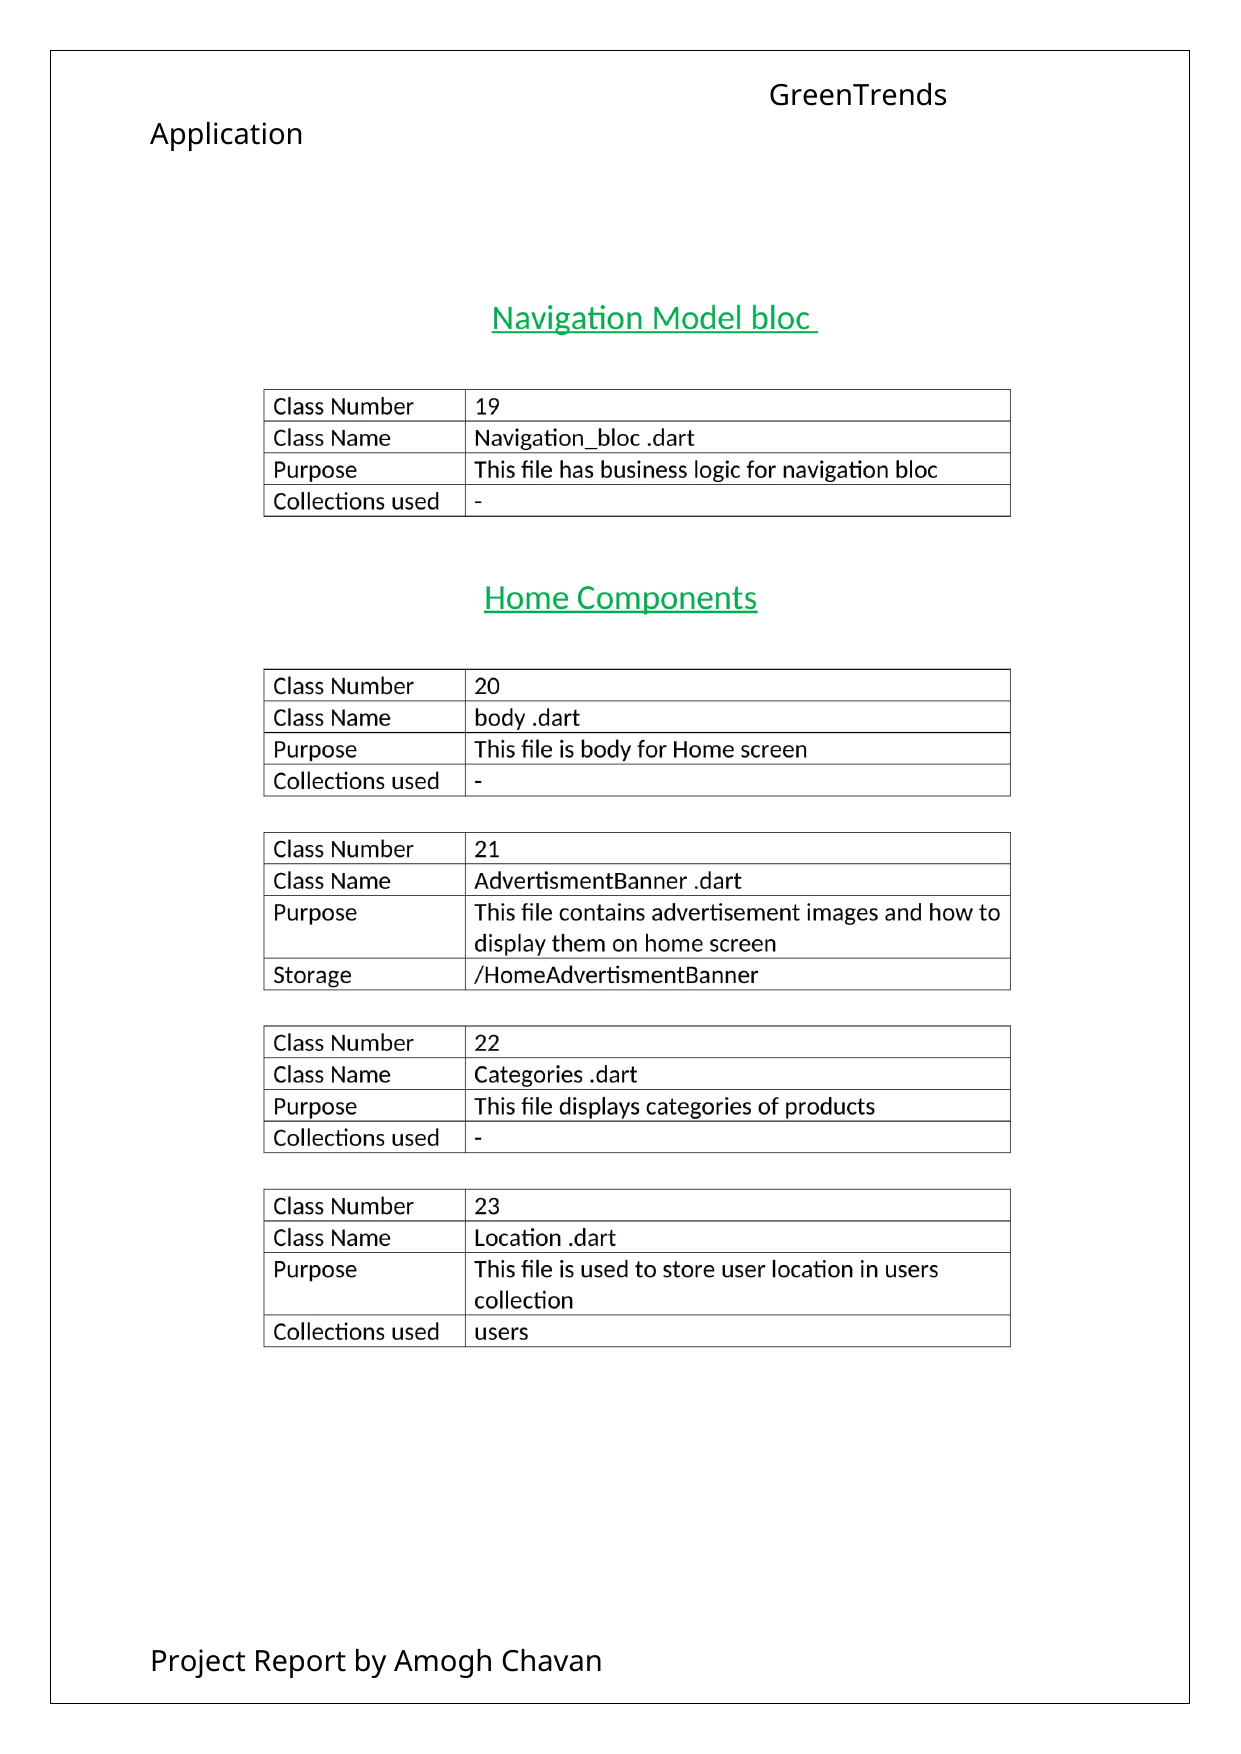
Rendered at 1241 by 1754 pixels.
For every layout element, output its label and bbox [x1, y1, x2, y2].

picture [150, 181, 1091, 1511]
